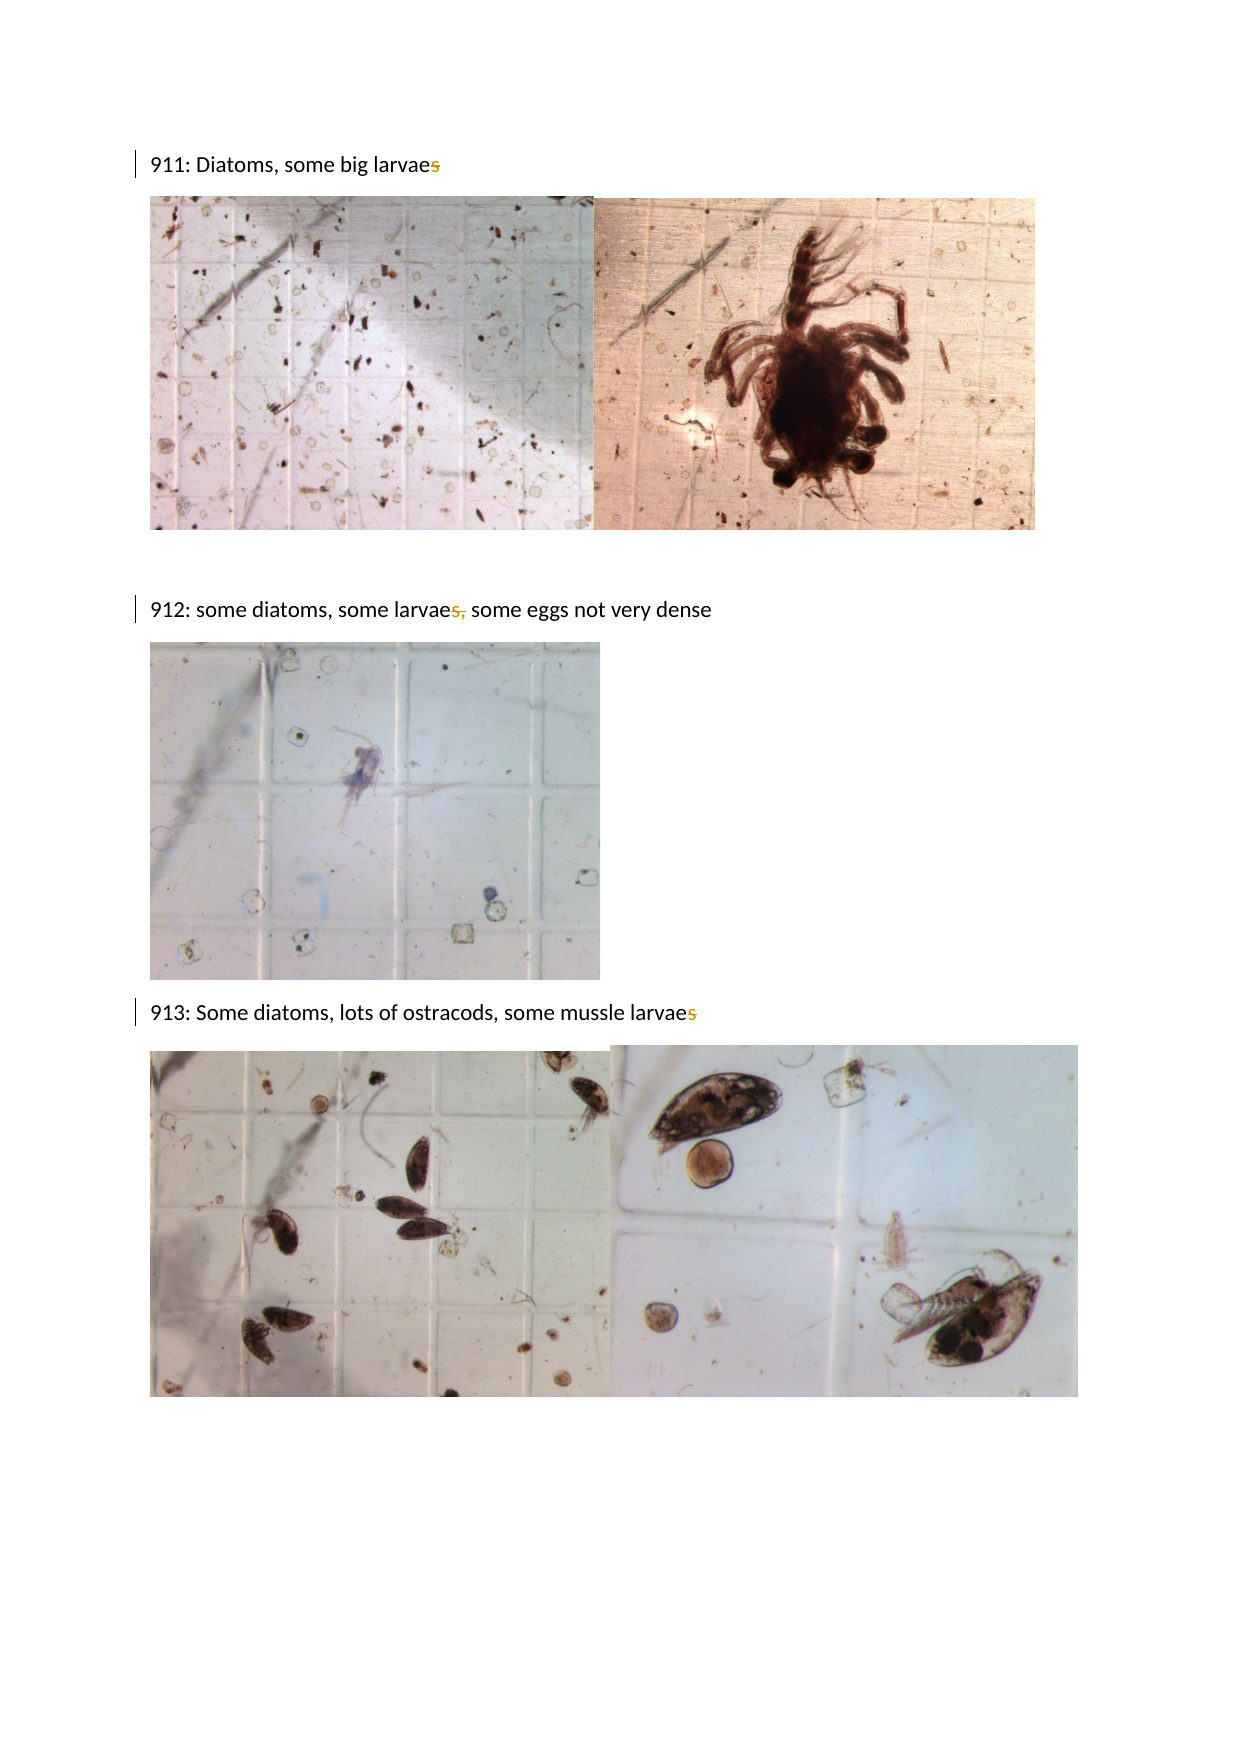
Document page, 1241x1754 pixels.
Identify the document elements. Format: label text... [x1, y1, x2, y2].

text 911: Diatoms, some big larvae [150, 150, 1090, 178]
picture [150, 642, 600, 980]
picture [150, 1045, 1078, 1397]
text 913: Some diatoms, lots of ostracods, some mussle larvae [150, 998, 1090, 1026]
text 912: some diatoms, some larvae some eggs not very dense [150, 595, 1090, 623]
picture [150, 196, 1035, 530]
